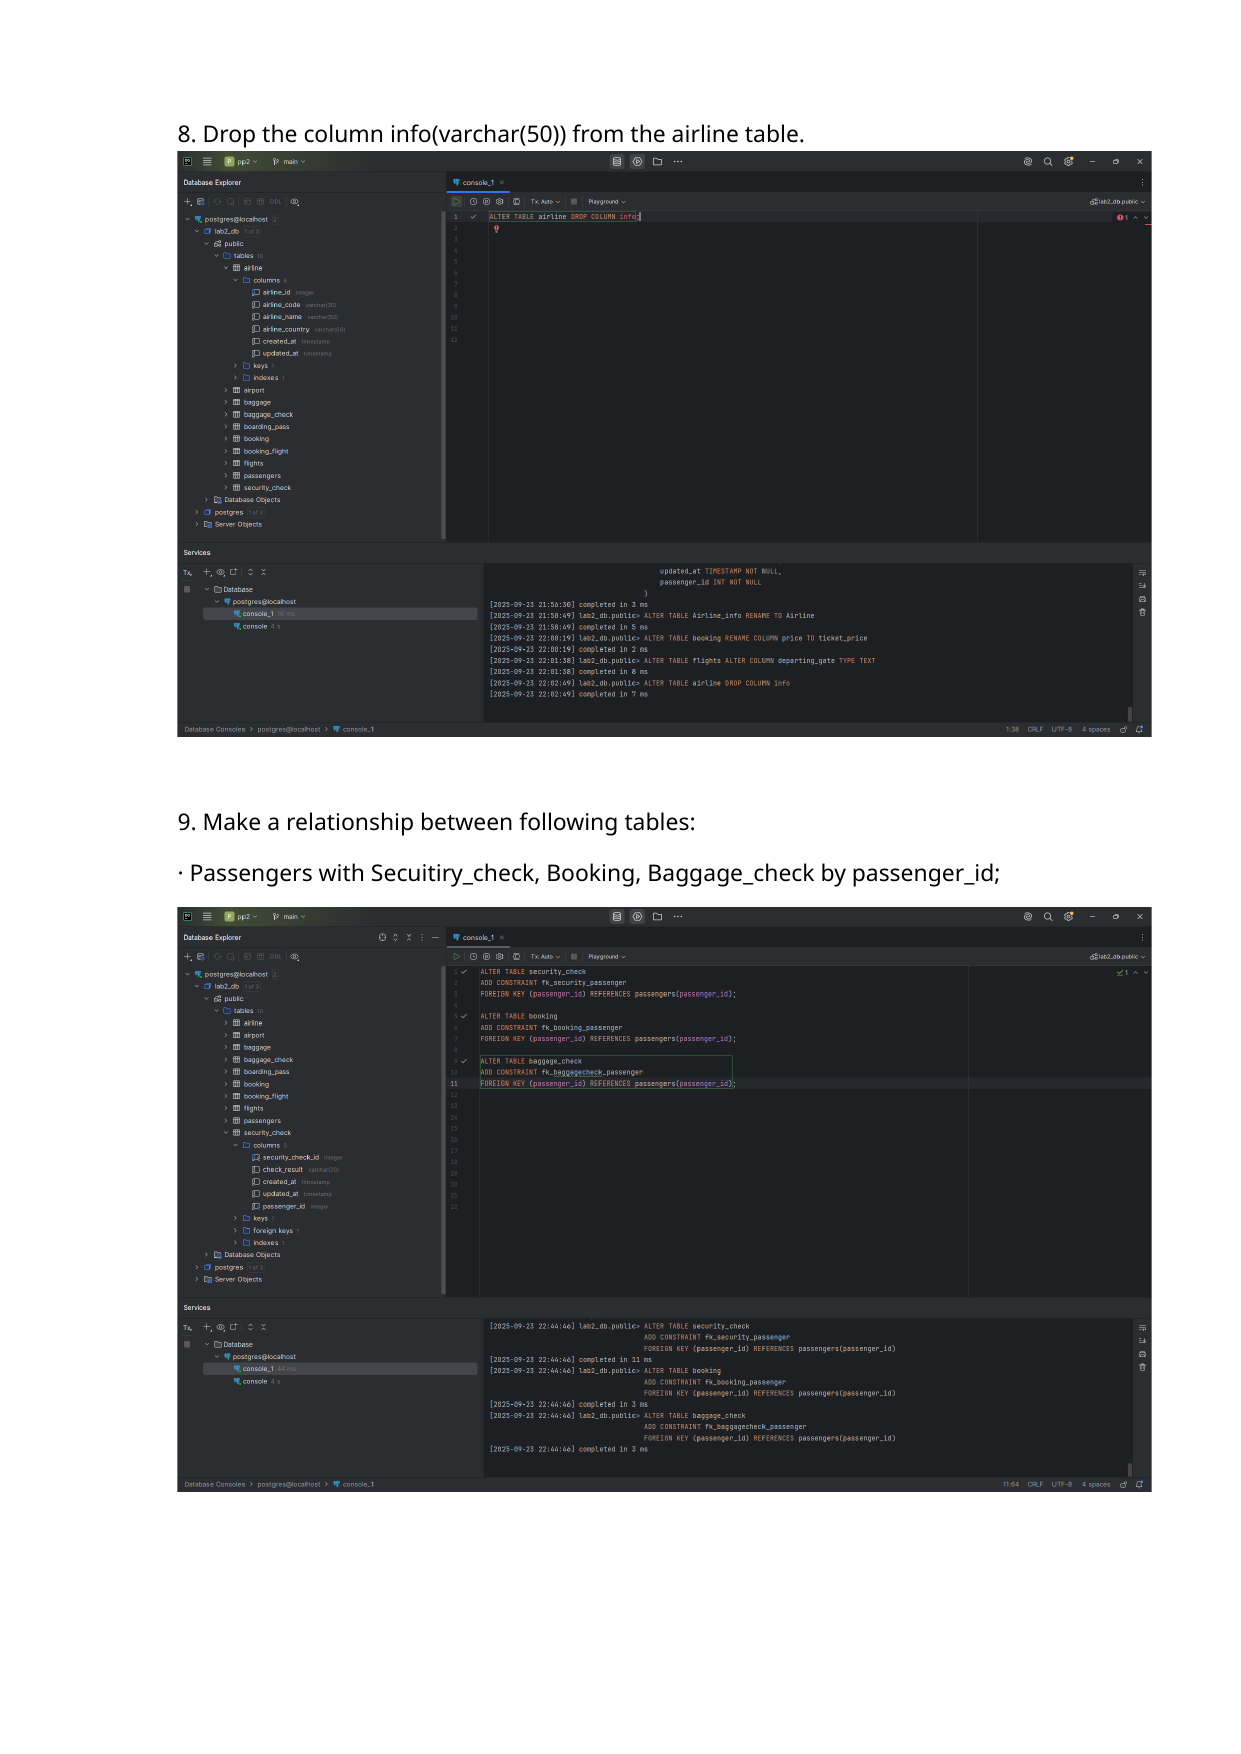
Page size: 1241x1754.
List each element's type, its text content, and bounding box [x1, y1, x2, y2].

text 8. Drop the column info(varchar(50)) from the airline table. [177, 118, 1152, 151]
picture [177, 151, 1152, 737]
picture [177, 907, 1152, 1492]
text 9. Make a relationship between following tables: [177, 806, 1152, 837]
text · Passengers with Secuitiry_check, Booking, Baggage_check by passenger_id; [177, 857, 1152, 888]
